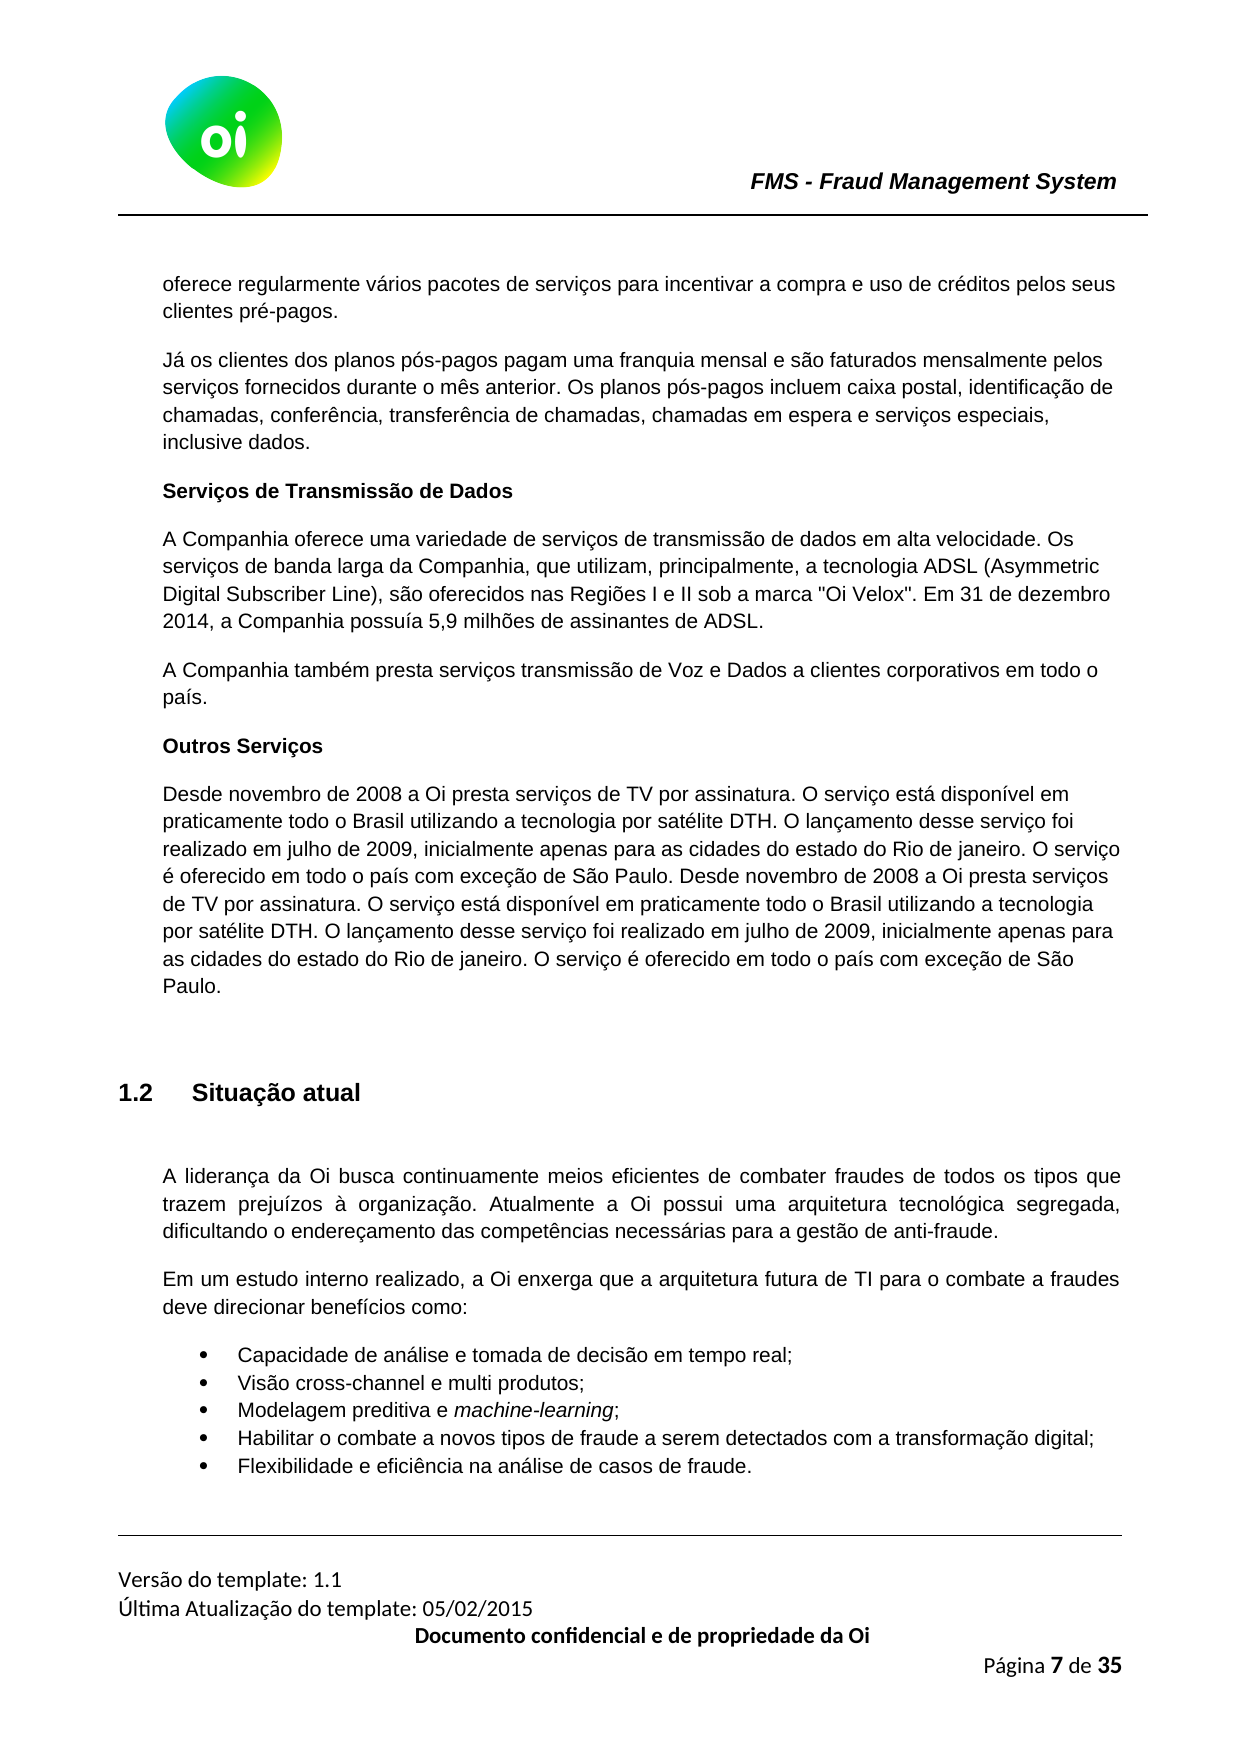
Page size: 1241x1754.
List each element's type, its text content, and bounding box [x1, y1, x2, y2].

text Desde novembro de 2008 a Oi presta serviços de TV por assinatura. O serviço está disponível em praticamente todo o Brasil utilizando a tecnologia por satélite DTH. O lançamento desse serviço foi realizado em julho de 2009, inicialmente apenas para as cidades do estado do Rio de janeiro. O serviço é oferecido em todo o país com exceção de São Paulo. Desde novembro de 2008 a Oi presta serviços de TV por assinatura. O serviço está disponível em praticamente todo o Brasil utilizando a tecnologia por satélite DTH. O lançamento desse serviço foi realizado em julho de 2009, inicialmente apenas para as cidades do estado do Rio de janeiro. O serviço é oferecido em todo o país com exceção de São Paulo. [162, 782, 1122, 998]
list Visão cross-channel e multi produtos; [200, 1371, 1122, 1395]
list Modelagem preditiva e machine-learning; [200, 1398, 1122, 1422]
list Capacidade de análise e tomada de decisão em tempo real; [200, 1343, 1122, 1367]
list Habilitar o combate a novos tipos de fraude a serem detectados com a transformação digital; [200, 1426, 1122, 1450]
text A Companhia também presta serviços transmissão de Voz e Dados a clientes corporativos em todo o país. [162, 658, 1122, 709]
text Já os clientes dos planos pós-pagos pagam uma franquia mensal e são faturados mensalmente pelos serviços fornecidos durante o mês anterior. Os planos pós-pagos incluem caixa postal, identificação de chamadas, conferência, transferência de chamadas, chamadas em espera e serviços especiais, inclusive dados. [162, 348, 1122, 454]
text Outros Serviços [162, 733, 1122, 757]
text Em um estudo interno realizado, a Oi enxerga que a arquitetura futura de TI para o combate a fraudes deve direcionar benefícios como: [162, 1267, 1122, 1319]
picture [162, 73, 285, 190]
text Serviços de Transmissão de Dados [162, 478, 1122, 502]
list Flexibilidade e eficiência na análise de casos de fraude. [200, 1453, 1122, 1478]
text A liderança da Oi busca continuamente meios eficientes de combater fraudes de todos os tipos que trazem prejuízos à organização. Atualmente a Oi possui uma arquitetura tecnológica segregada, dificultando o endereçamento das competências necessárias para a gestão de anti-fraude. [162, 1164, 1122, 1243]
text A Companhia oferece uma variedade de serviços de transmissão de dados em alta velocidade. Os serviços de banda larga da Companhia, que utilizam, principalmente, a tecnologia ADSL (Asymmetric Digital Subscriber Line), são oferecidos nas Regiões I e II sob a marca "Oi Velox". Em 31 de dezembro 2014, a Companhia possuía 5,9 milhões de assinantes de ADSL. [162, 527, 1122, 633]
subtitle Situação atual [118, 1078, 1122, 1107]
